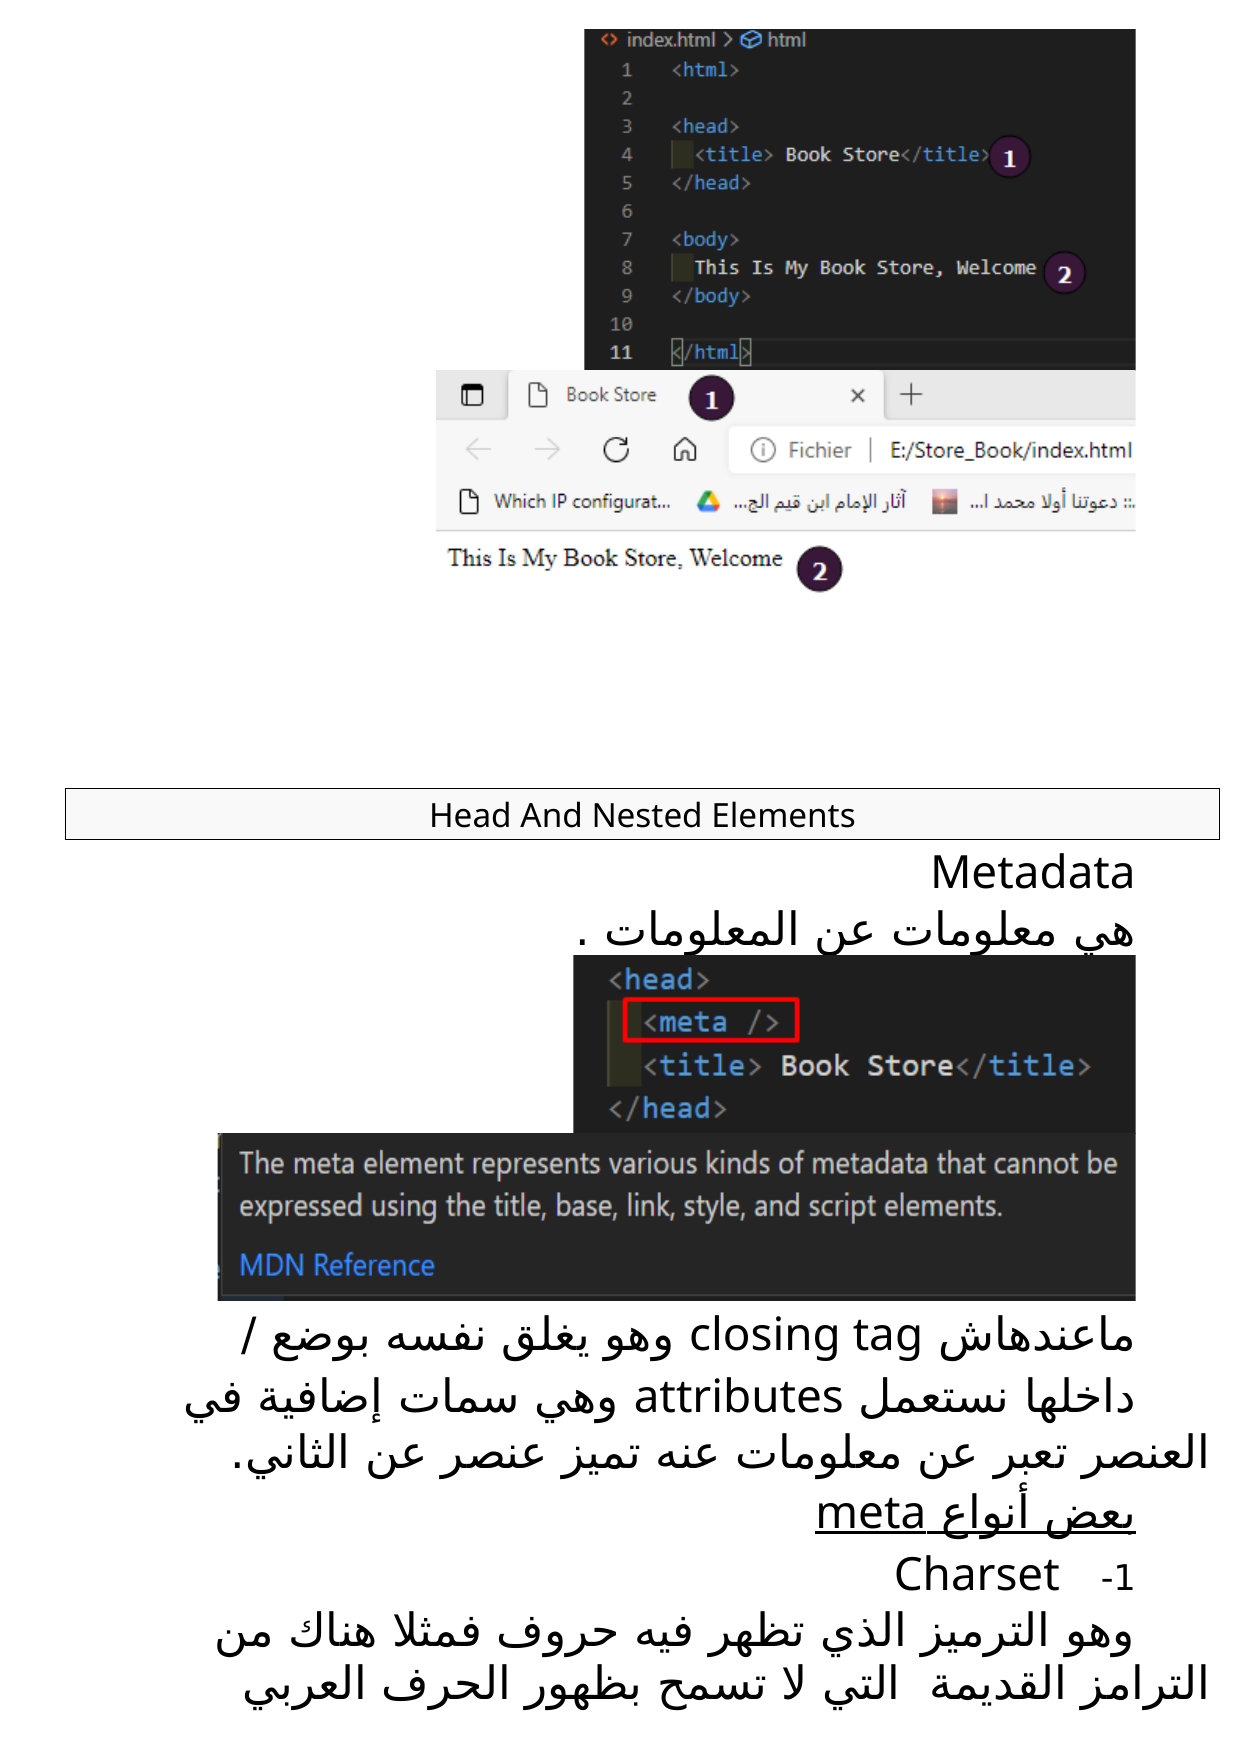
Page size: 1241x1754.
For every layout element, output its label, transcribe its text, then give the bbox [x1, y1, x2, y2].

picture [217, 955, 1136, 1301]
text هي معلومات عن المعلومات . [74, 902, 1211, 956]
text Metadata [74, 840, 1211, 902]
text داخلها نستعمل attributes وهي سمات إضافية في العنصر تعبر عن معلومات عنه تميز عنصر عن الثاني. [74, 1363, 1211, 1479]
text ماعندهاش closing tag وهو يغلق نفسه بوضع / [74, 1301, 1211, 1363]
picture [435, 29, 1136, 687]
text بعض أنواع meta [74, 1479, 1211, 1541]
subtitle Head And Nested Elements [66, 789, 1219, 839]
text 1- Charset [74, 1541, 1211, 1604]
text وهو الترميز الذي تظهر فيه حروف فمثلا هناك من الترامز القديمة التي لا تسمح بظهور الحرف العربي [74, 1604, 1211, 1711]
